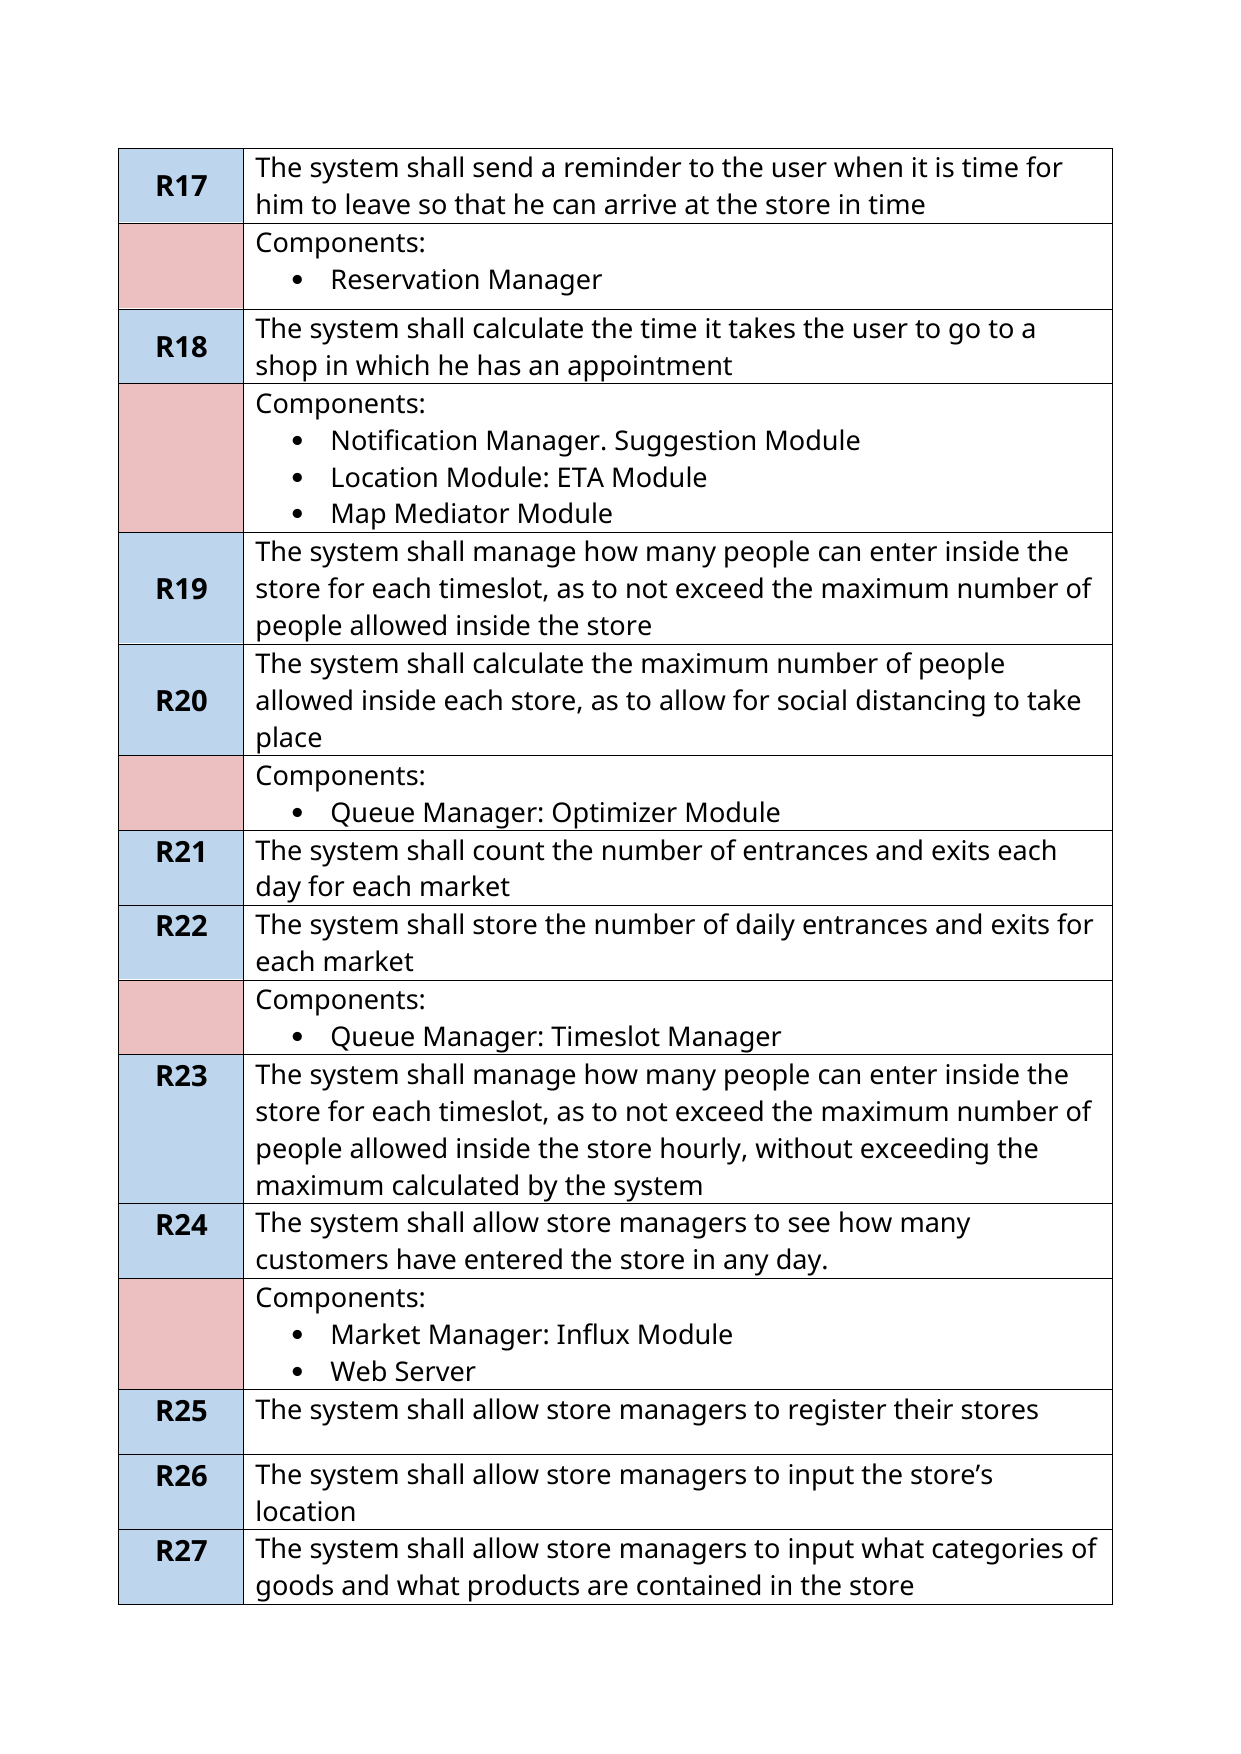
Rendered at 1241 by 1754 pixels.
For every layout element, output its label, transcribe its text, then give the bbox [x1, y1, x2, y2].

table_cell Components: Queue Manager: Optimizer Module [244, 756, 1112, 830]
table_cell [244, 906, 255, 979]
table_cell Components: Notification Manager. Suggestion Module Location Module: ETA Module Map Mediator Module [426, 384, 1112, 532]
table_cell R25 [119, 1390, 243, 1454]
table_cell The system shall allow store managers to see how many customers have entered the store in any day. [244, 1204, 1112, 1278]
table_cell Components: Reservation Manager [244, 224, 1112, 308]
table_cell R18 [119, 310, 243, 383]
table_cell The system shall count the number of entrances and exits each day for each market [510, 831, 1112, 905]
table_cell R26 [119, 1455, 243, 1529]
table_cell The system shall manage how many people can enter inside the store for each timeslot, as to not exceed the maximum number of people allowed inside the store [244, 533, 1112, 643]
table_cell [119, 384, 243, 532]
table_cell The system shall allow store managers to register their stores [244, 1390, 1112, 1454]
table_cell The system shall allow store managers to input the store’s location [244, 1455, 1112, 1529]
table_cell [119, 1279, 243, 1389]
table_cell The system shall store the number of daily entrances and exits for each market [414, 906, 1112, 979]
table_cell Components: Market Manager: Influx Module Web Server [244, 1279, 1112, 1389]
table_cell R21 [119, 831, 243, 905]
table_cell R20 [119, 645, 243, 755]
table_cell R17 [119, 149, 243, 222]
table_cell The system shall calculate the time it takes the user to go to a shop in which he has an appointment [244, 310, 1112, 383]
table_cell The system shall send a reminder to the user when it is time for him to leave so that he can arrive at the store in time [244, 149, 1112, 222]
table_cell R19 [119, 533, 243, 643]
table_cell The system shall manage how many people can enter inside the store for each timeslot, as to not exceed the maximum number of people allowed inside the store hourly, without exceeding the maximum calculated by the system [244, 1055, 1112, 1203]
table_cell [119, 756, 243, 830]
table_cell The system shall allow store managers to input what categories of goods and what products are contained in the store [244, 1530, 1112, 1604]
table_cell [119, 981, 243, 1054]
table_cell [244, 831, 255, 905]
table_cell R22 [119, 906, 243, 979]
table_cell R27 [119, 1530, 243, 1604]
table_cell Components: Queue Manager: Timeslot Manager [244, 981, 1112, 1054]
table_cell The system shall calculate the maximum number of people allowed inside each store, as to allow for social distancing to take place [244, 645, 1112, 755]
table_cell R24 [119, 1204, 243, 1278]
table_cell Components: Notification Manager. Suggestion Module Location Module: ETA Module Map Mediator Module [244, 384, 330, 532]
table_cell R23 [119, 1055, 243, 1203]
table_cell [119, 224, 243, 308]
